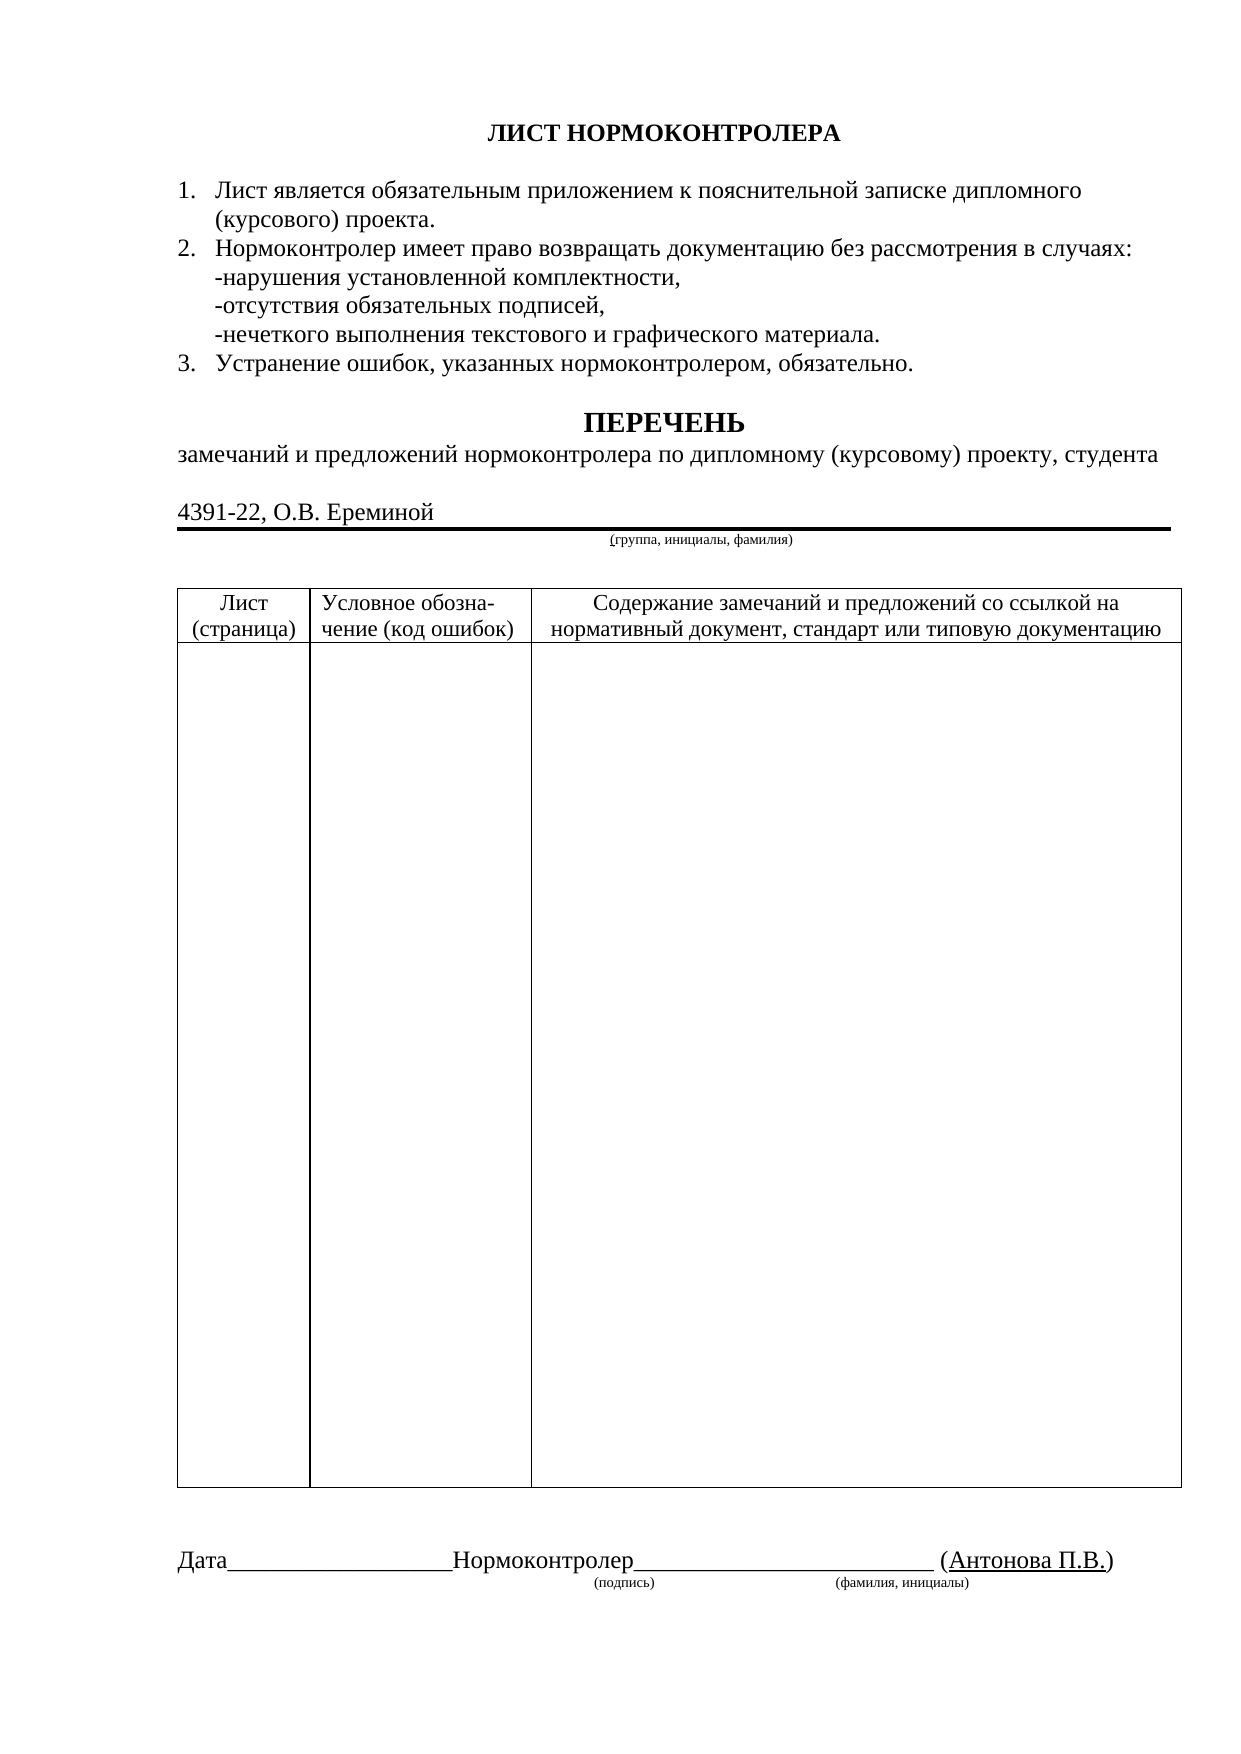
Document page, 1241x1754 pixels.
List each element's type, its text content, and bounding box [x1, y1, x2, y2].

table_header Содержание замечаний и предложений со ссылкой на нормативный документ, стандарт или типовую документацию [532, 589, 1181, 642]
list Нормоконтролер имеет право возвращать документацию без рассмотрения в случаях: [177, 233, 1152, 262]
table_cell [532, 643, 1181, 1487]
text замечаний и предложений нормоконтролера по дипломному (курсовому) проекту, студента [177, 439, 1171, 468]
list Лист является обязательным приложением к пояснительной записке дипломного (курсового) проекта. [177, 176, 1152, 233]
table_header Условное обозна- чение (код ошибок) [311, 589, 531, 642]
text -нечеткого выполнения текстового и графического материала. [214, 319, 1152, 348]
text Дата__________________Нормоконтролер________________________ (Антонова П.В.) [177, 1545, 1152, 1574]
text -отсутствия обязательных подписей, [214, 291, 1152, 319]
subtitle ЛИСТ НОРМОКОНТРОЛЕРА [177, 118, 1152, 147]
table_cell [178, 643, 309, 1487]
text 4391-22, О.В. Ереминой [177, 497, 1171, 527]
title ПЕРЕЧЕНЬ [177, 406, 1152, 439]
list Устранение ошибок, указанных нормоконтролером, обязательно. [177, 348, 1152, 377]
text (подпись) (фамилия, инициалы) [177, 1574, 1152, 1603]
text (группа, инициалы, фамилия) [177, 531, 1152, 559]
table_header Лист (страница) [178, 589, 309, 642]
text -нарушения установленной комплектности, [214, 262, 1152, 291]
table_cell [311, 643, 531, 1487]
